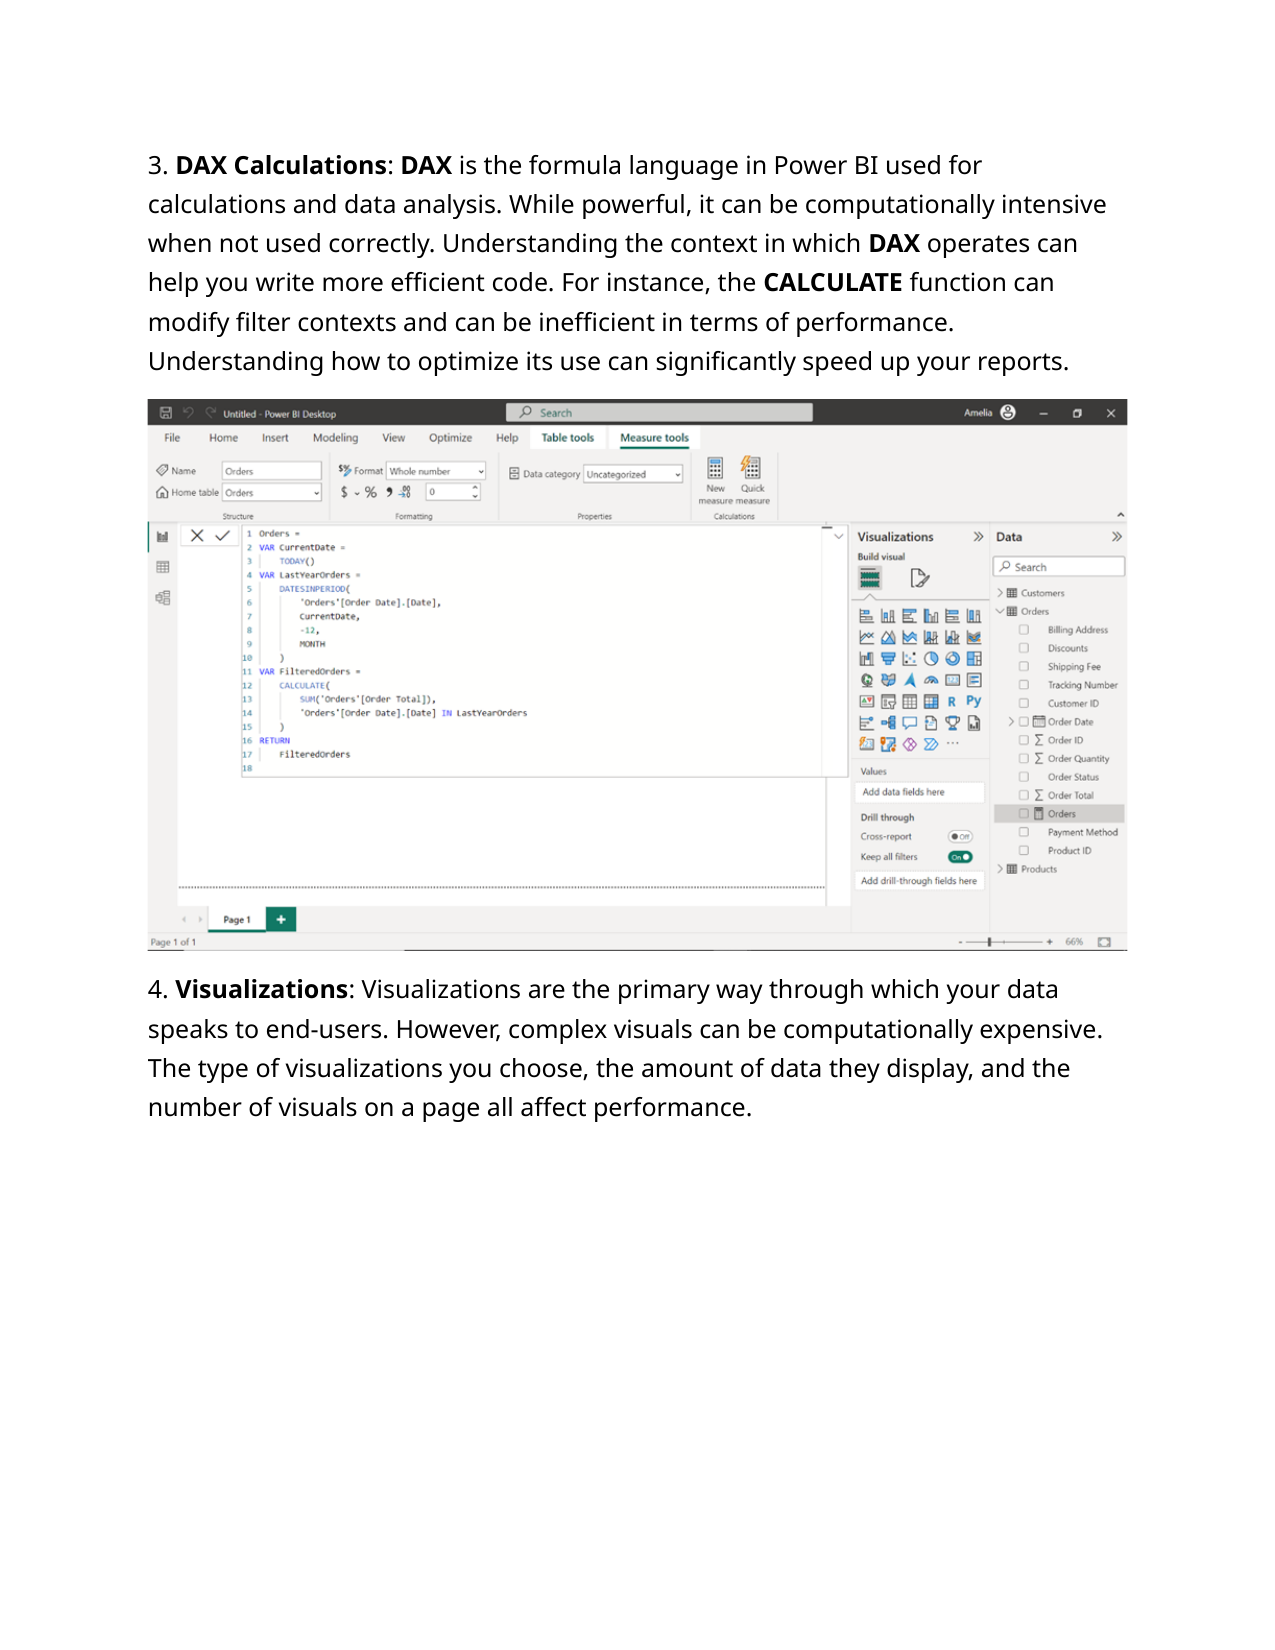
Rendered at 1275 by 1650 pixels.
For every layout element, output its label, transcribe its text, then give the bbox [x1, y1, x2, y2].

picture [147, 399, 1128, 951]
text 4. Visualizations: Visualizations are the primary way through which your data speaks to end-users. However, complex visuals can be computationally expensive. The type of visualizations you choose, the amount of data they display, and the number of visuals on a page all affect performance. [148, 972, 1127, 1124]
text 3. DAX Calculations: DAX is the formula language in Power BI used for calculations and data analysis. While powerful, it can be computationally intensive when not used correctly. Understanding the context in which DAX operates can help you write more efficient code. For instance, the CALCULATE function can modify filter contexts and can be inefficient in terms of performance. Understanding how to optimize its use can significantly speed up your reports. [148, 148, 1127, 377]
